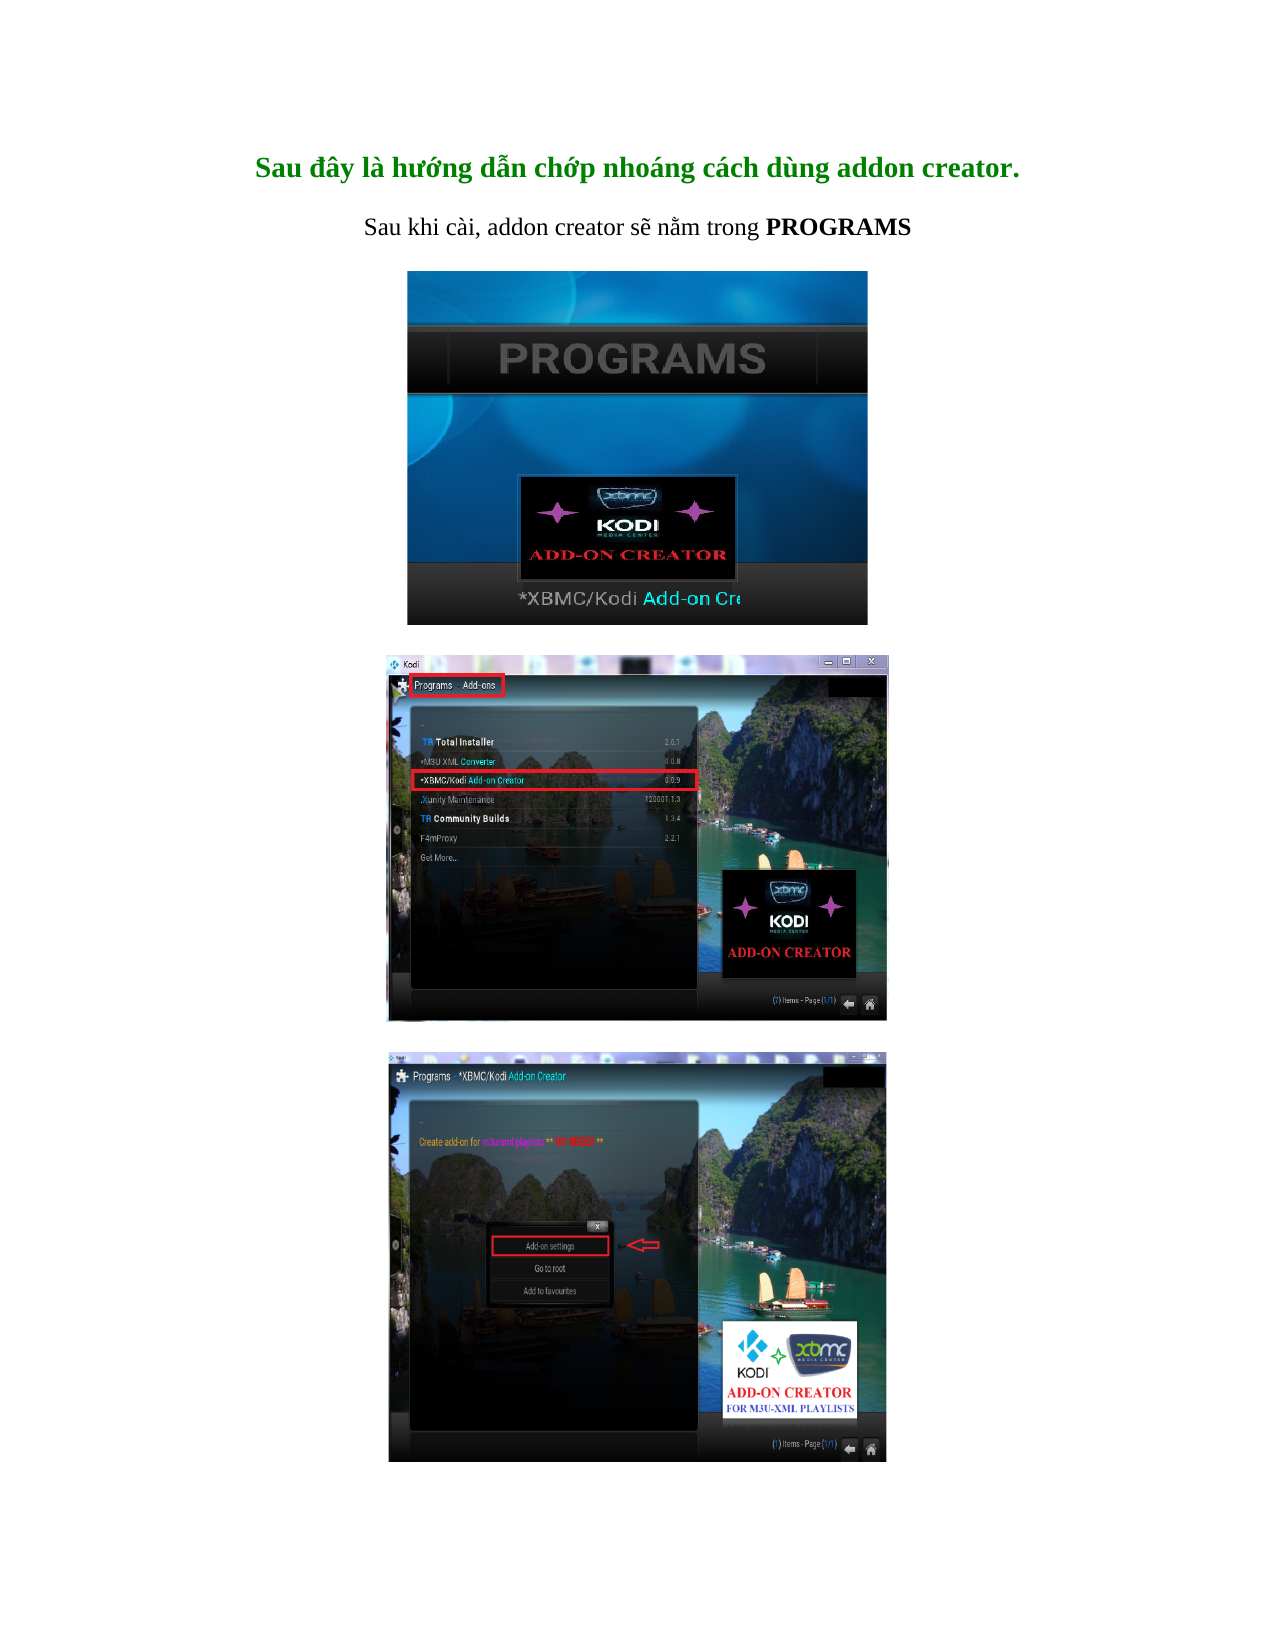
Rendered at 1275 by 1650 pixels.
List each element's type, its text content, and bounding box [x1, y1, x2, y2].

text Sau khi cài, addon creator sẽ nằm trong PROGRAMS [150, 212, 1125, 241]
picture [386, 655, 889, 1022]
picture [388, 1052, 887, 1462]
text Sau đây là hướng dẫn chớp nhoáng cách dùng addon creator. [150, 150, 1125, 183]
picture [407, 271, 868, 625]
